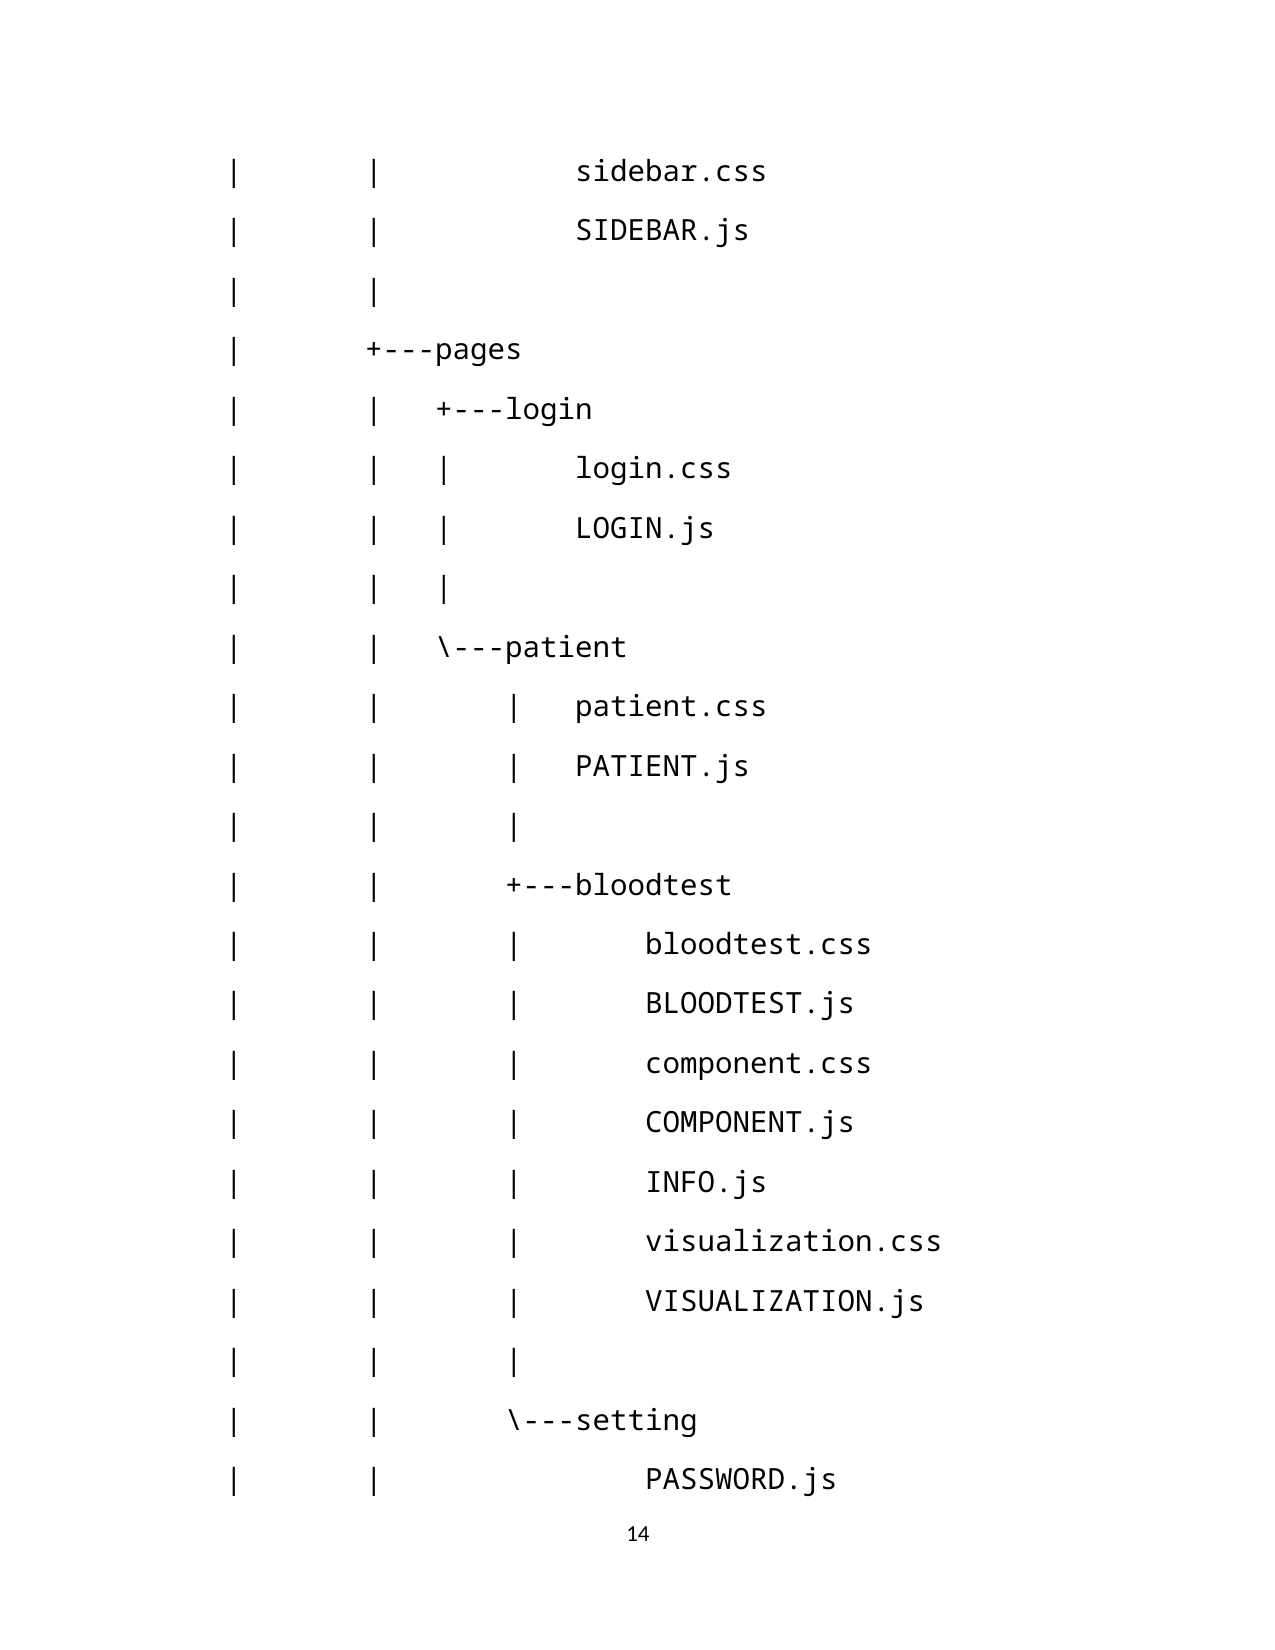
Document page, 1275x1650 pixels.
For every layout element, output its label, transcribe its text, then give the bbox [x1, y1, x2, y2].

text | | +---login [150, 388, 1125, 428]
text | | | login.css [150, 447, 1125, 487]
text | | PASSWORD.js [150, 1458, 1125, 1498]
text | | | bloodtest.css [150, 923, 1125, 963]
text | | | PATIENT.js [150, 745, 1125, 784]
text | | | LOGIN.js [150, 507, 1125, 547]
text | | +---bloodtest [150, 864, 1125, 903]
text | | | patient.css [150, 685, 1125, 725]
text | | \---setting [150, 1399, 1125, 1439]
text | | | VISUALIZATION.js [150, 1280, 1125, 1320]
text | | | [150, 566, 1125, 606]
text | | SIDEBAR.js [150, 209, 1125, 249]
text | | sidebar.css [150, 150, 1125, 190]
text | | | visualization.css [150, 1221, 1125, 1260]
text | | | component.css [150, 1042, 1125, 1082]
text | | | COMPONENT.js [150, 1102, 1125, 1141]
text | | | INFO.js [150, 1161, 1125, 1201]
text | | | BLOODTEST.js [150, 983, 1125, 1022]
text | | [150, 269, 1125, 309]
text | +---pages [150, 328, 1125, 368]
text | | \---patient [150, 626, 1125, 666]
text | | | [150, 1339, 1125, 1379]
text | | | [150, 804, 1125, 844]
